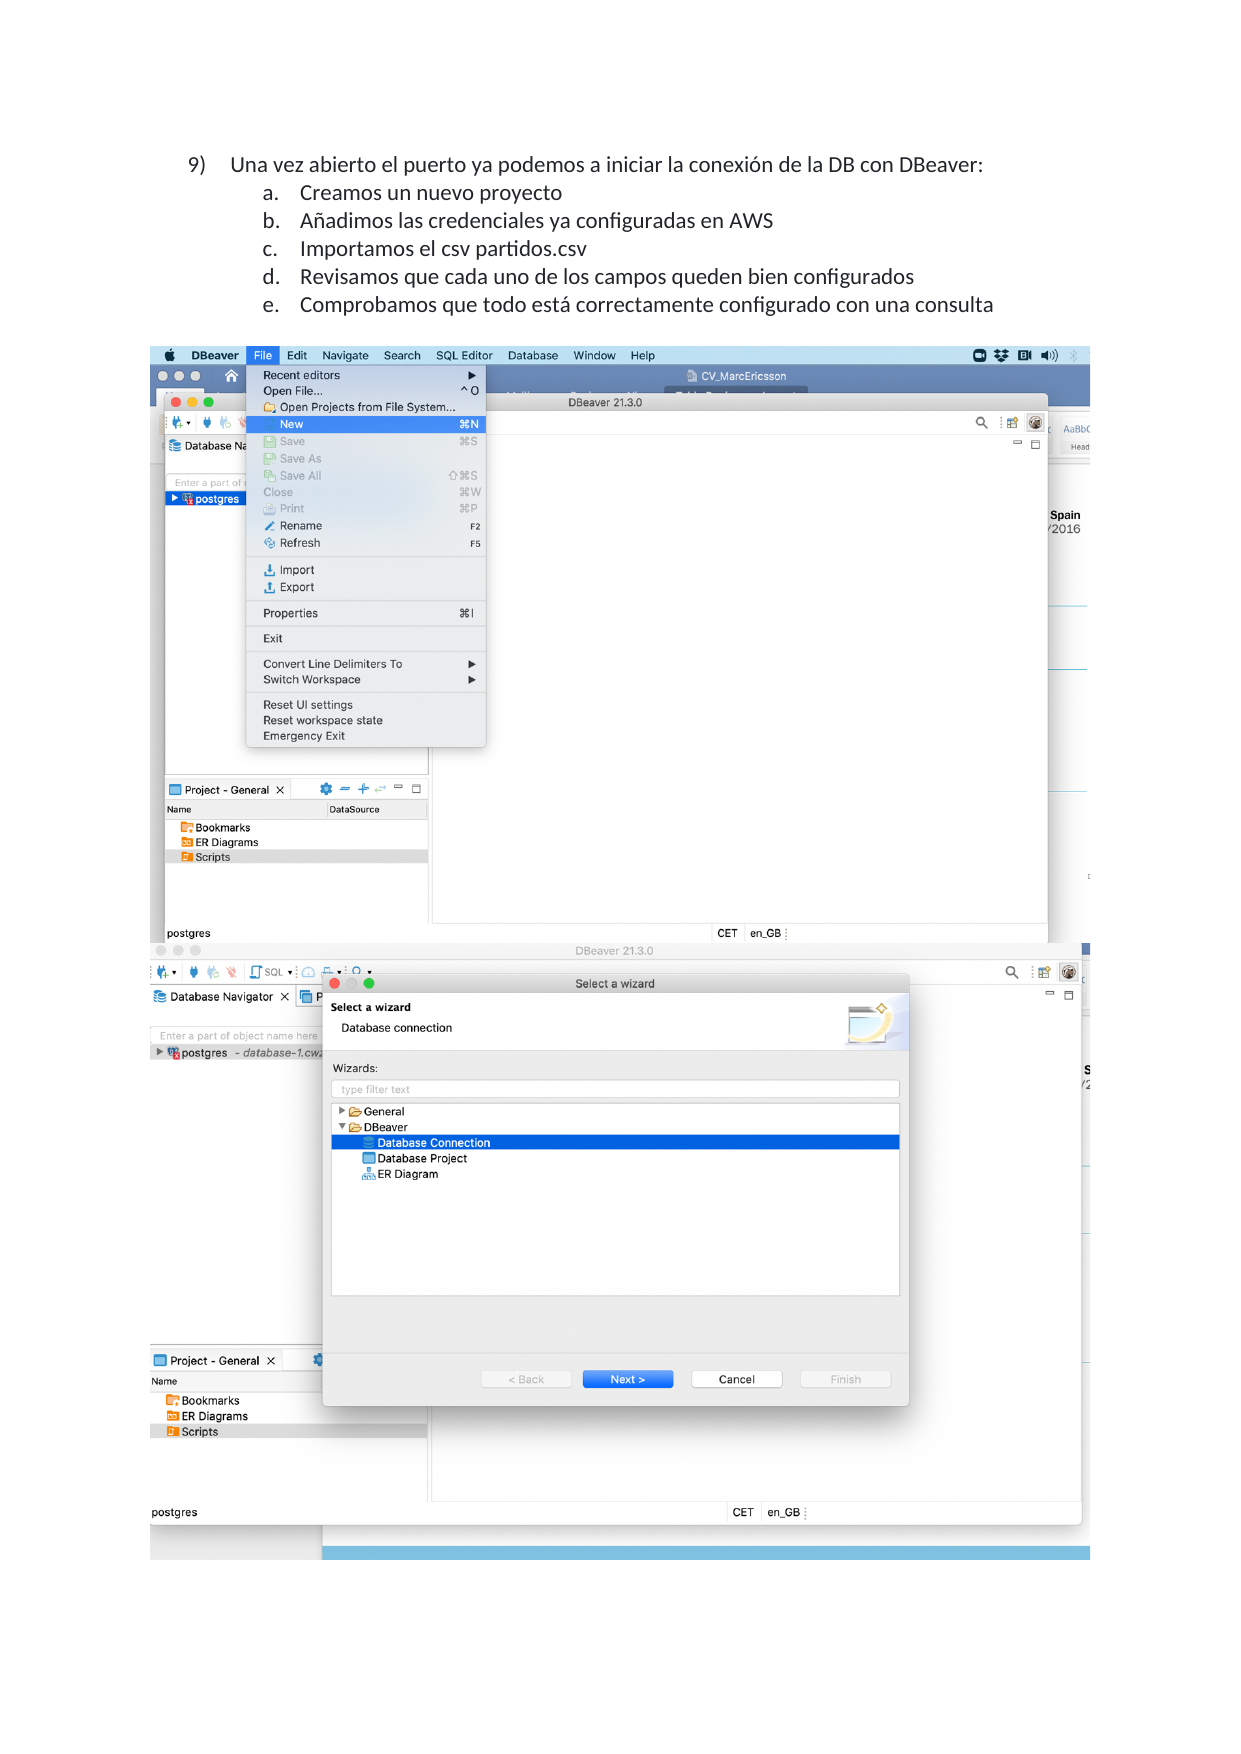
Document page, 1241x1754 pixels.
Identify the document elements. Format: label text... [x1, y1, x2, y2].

picture [150, 346, 1091, 1560]
list Importamos el csv partidos.csv [262, 234, 1090, 262]
list Una vez abierto el puerto ya podemos a iniciar la conexión de la DB con DBeaver: [187, 150, 1090, 178]
list Añadimos las credenciales ya configuradas en AWS [262, 206, 1090, 234]
list Revisamos que cada uno de los campos queden bien configurados [262, 262, 1090, 290]
list Creamos un nuevo proyecto [262, 178, 1090, 206]
list Comprobamos que todo está correctamente configurado con una consulta [262, 290, 1090, 318]
